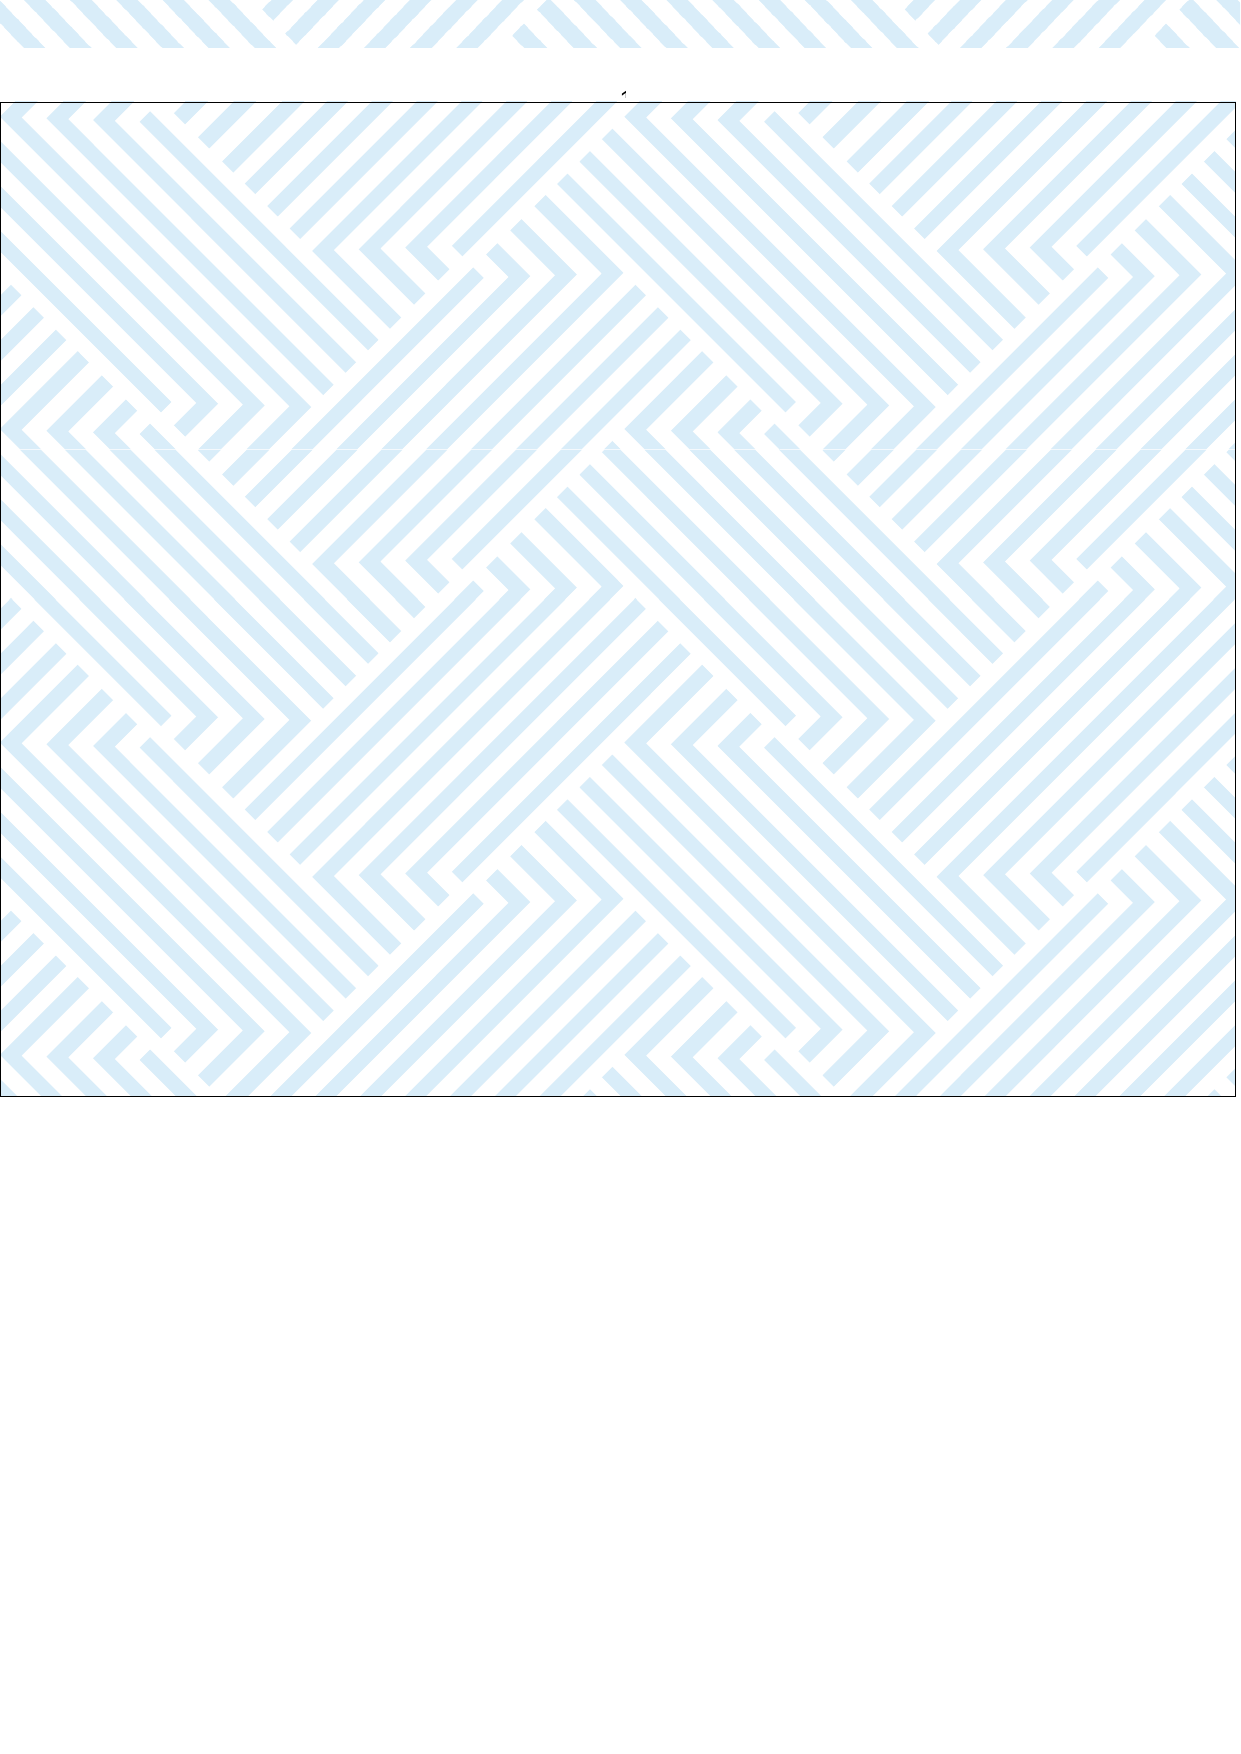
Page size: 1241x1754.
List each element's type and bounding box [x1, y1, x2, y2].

picture [1, 103, 1235, 1096]
picture [0, 0, 1241, 48]
